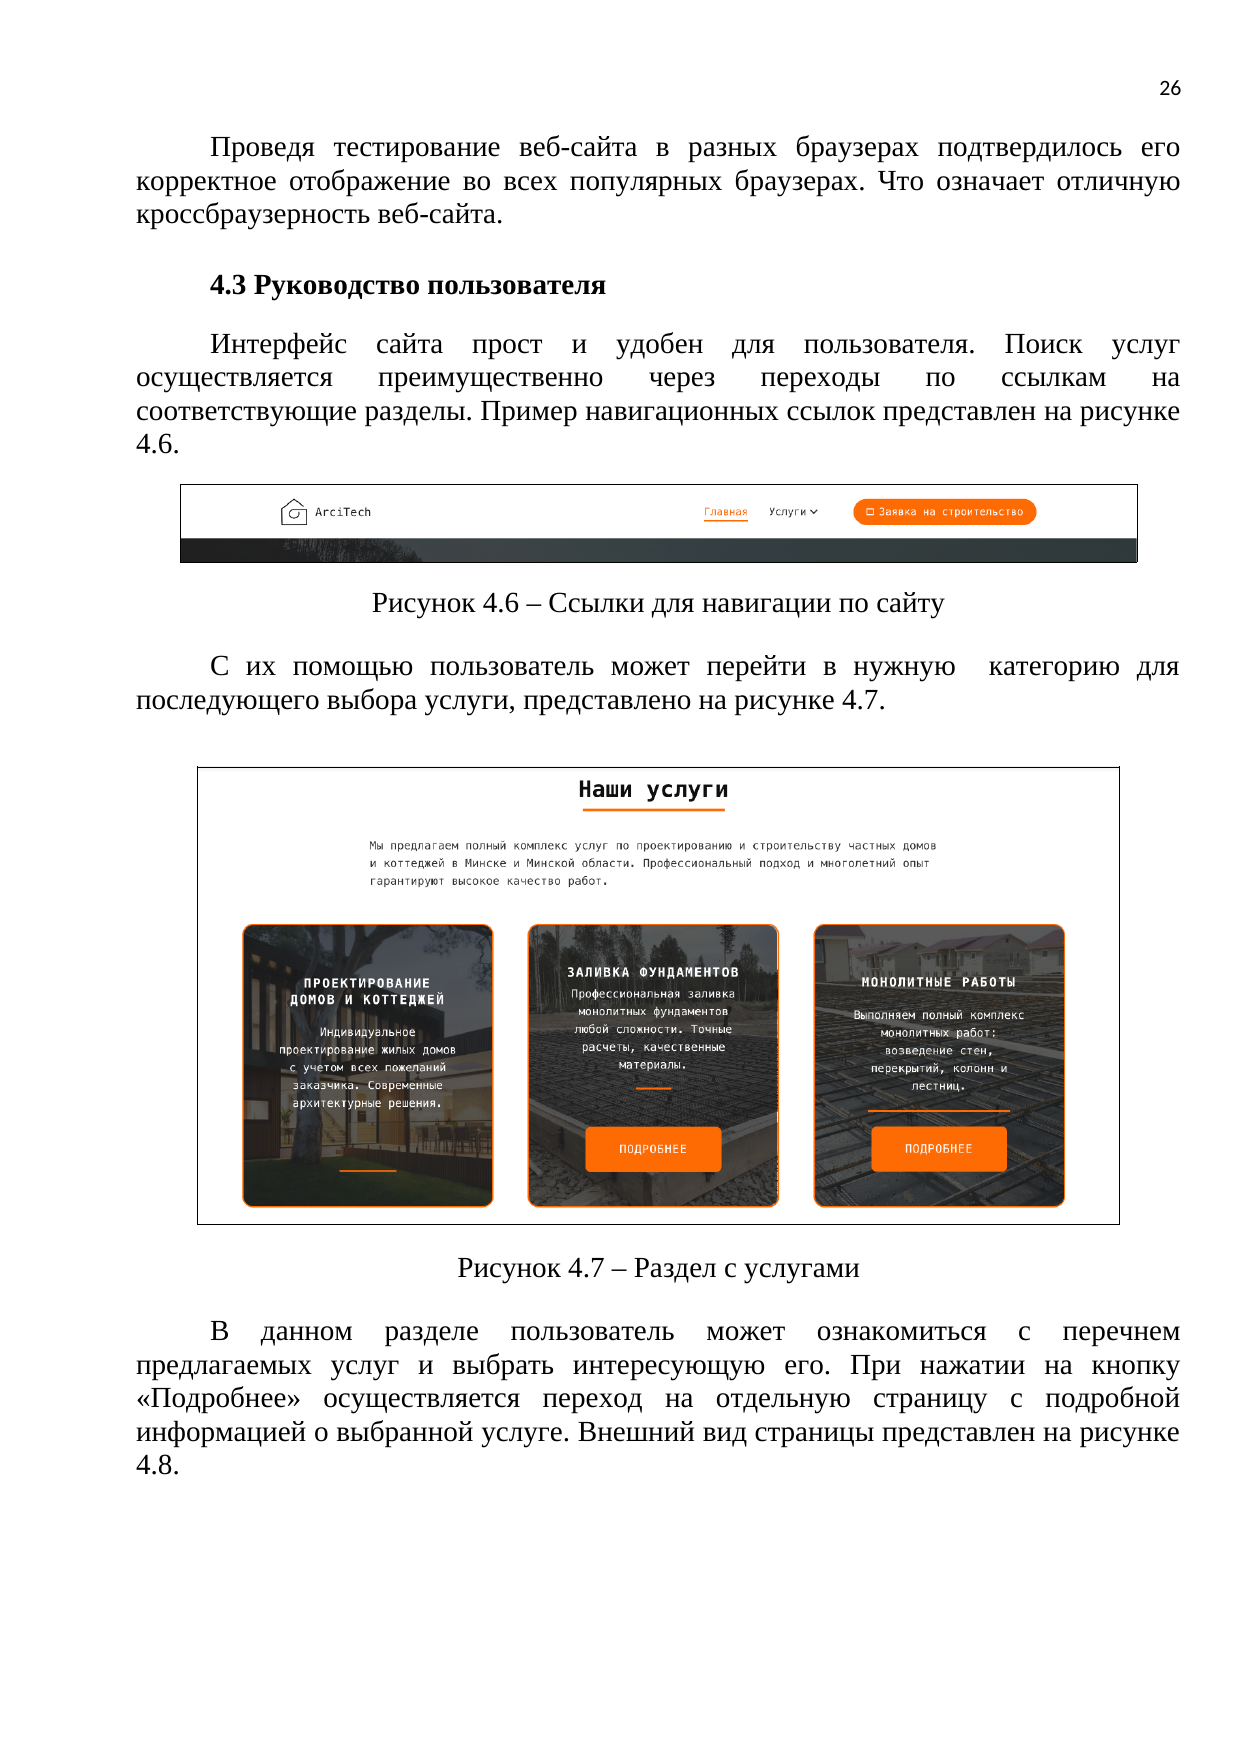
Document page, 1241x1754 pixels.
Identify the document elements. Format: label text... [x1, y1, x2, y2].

text Рисунок 4.6 – Ссылки для навигации по сайту [136, 586, 1181, 619]
picture [181, 485, 1137, 562]
text В данном разделе пользователь может ознакомиться с перечнем предлагаемых услуг и выбрать интересующую его. При нажатии на кнопку «Подробнее» осуществляется переход на отдельную страницу с подробной информацией о выбранной услуге. Внешний вид страницы представлен на рисунке 4.8. [136, 1313, 1181, 1481]
text Проведя тестирование веб-сайта в разных браузерах подтвердилось его корректное отображение во всех популярных браузерах. Что означает отличную кроссбраузерность веб-сайта. [136, 129, 1181, 230]
text Интерфейс сайта прост и удобен для пользователя. Поиск услуг осуществляется преимущественно через переходы по ссылкам на соответствующие разделы. Пример навигационных ссылок представлен на рисунке 4.6. [136, 326, 1181, 460]
text Рисунок 4.7 – Раздел с услугами [136, 1251, 1181, 1284]
text С их помощью пользователь может перейти в нужную категорию для последующего выбора услуги, представлено на рисунке 4.7. [136, 648, 1181, 715]
picture [198, 768, 1119, 1224]
text 4.3 Руководство пользователя [136, 267, 1181, 301]
